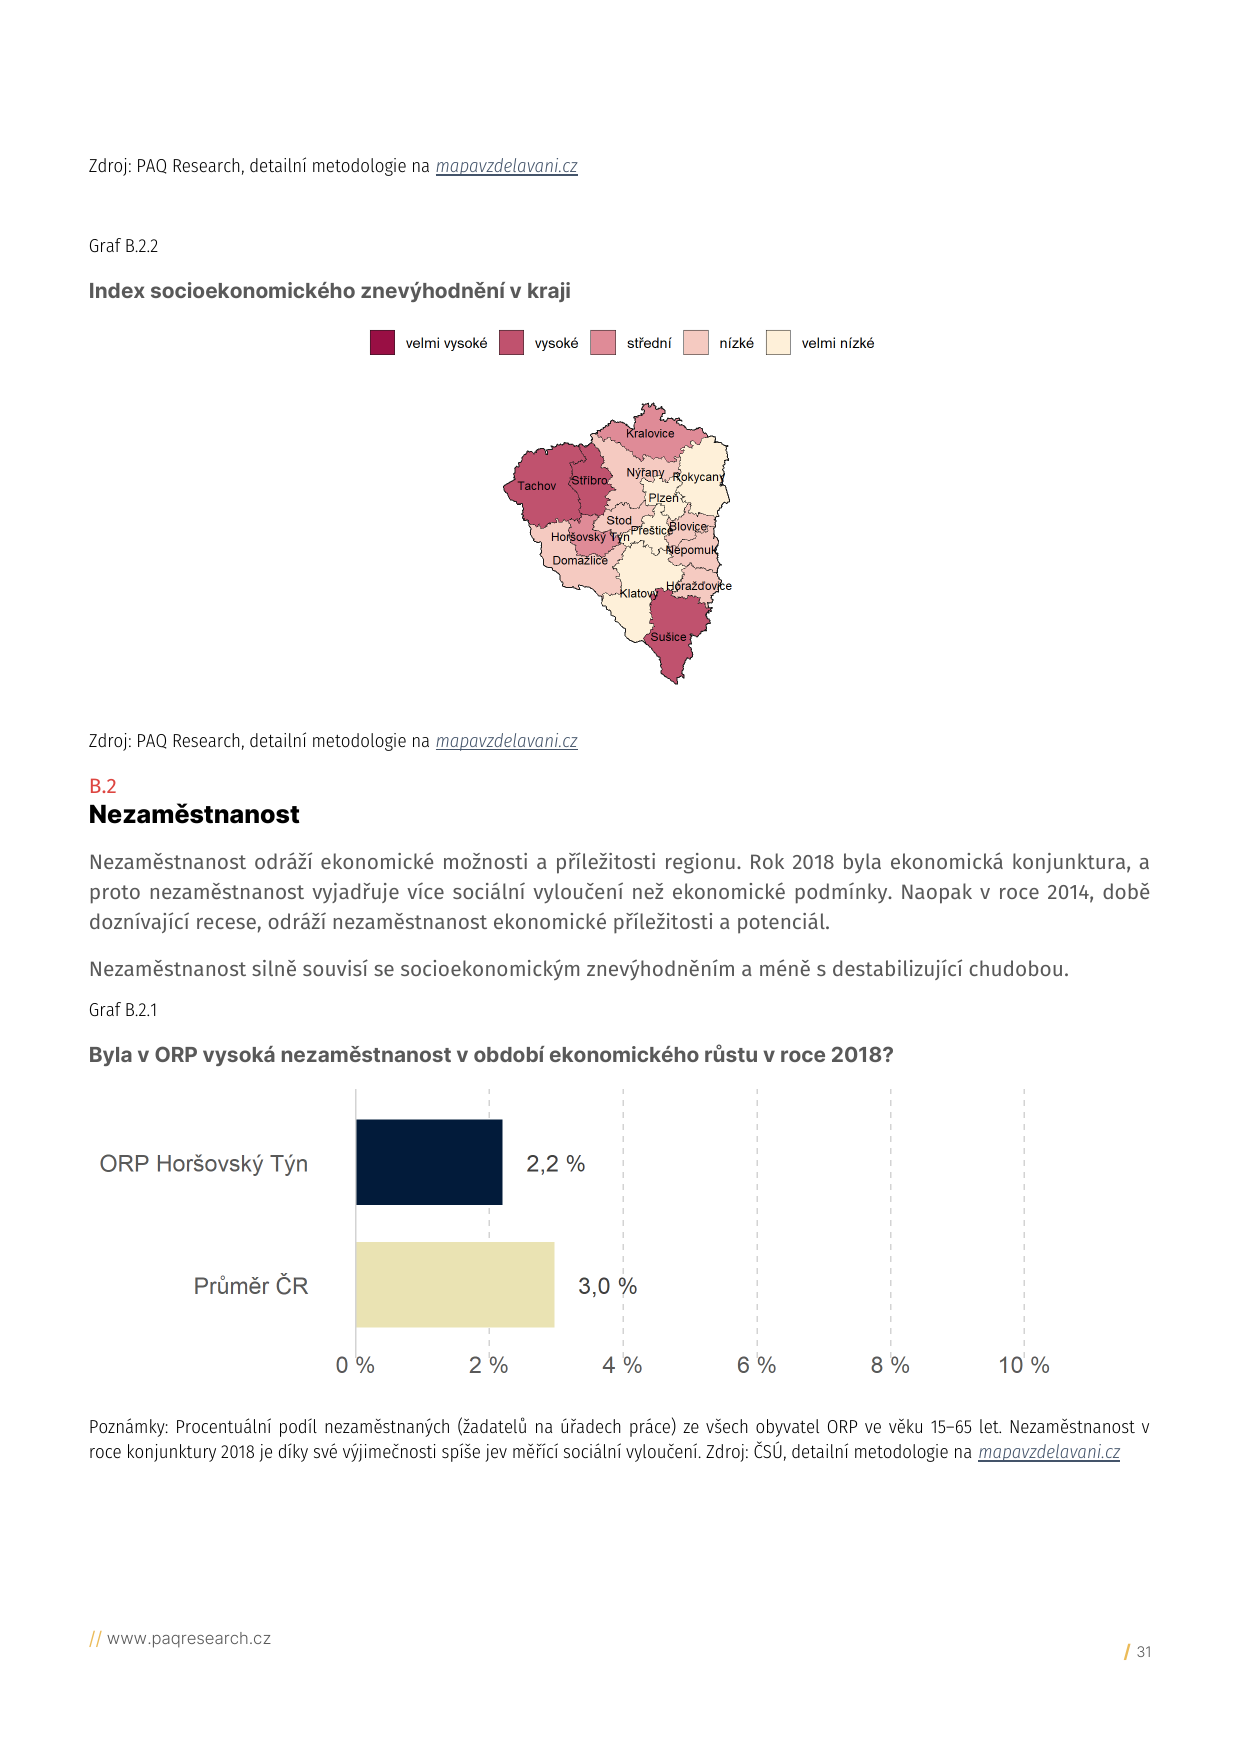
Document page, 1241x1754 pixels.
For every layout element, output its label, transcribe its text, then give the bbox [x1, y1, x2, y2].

text Poznámky: Procentuální podíl nezaměstnaných (žadatelů na úřadech práce) ze všech obyvatel ORP ve věku 15–65 let. Nezaměstnanost v roce konjunktury 2018 je díky své výjimečnosti spíše jev měřící sociální vyloučení. Zdroj: ČSÚ, detailní metodologie na mapavzdelavani.cz [89, 1416, 1152, 1464]
text Zdroj: PAQ Research, detailní metodologie na mapavzdelavani.cz [89, 722, 1152, 752]
text Graf B.2.2 [89, 234, 1152, 257]
text Graf B.2.1 [89, 999, 1152, 1021]
text Nezaměstnanost odráží ekonomické možnosti a příležitosti regionu. Rok 2018 byla ekonomická konjunktura, a proto nezaměstnanost vyjadřuje více sociální vyloučení než ekonomické podmínky. Naopak v roce 2014, době doznívající recese, odráží nezaměstnanost ekonomické příležitosti a potenciál. [89, 845, 1152, 935]
picture [88, 1067, 1139, 1399]
text B.2 [89, 769, 1152, 799]
text Zdroj: PAQ Research, detailní metodologie na mapavzdelavani.cz [89, 148, 1152, 178]
text Index socioekonomického znevýhodnění v kraji [89, 273, 1152, 303]
picture [88, 303, 1139, 706]
subtitle Nezaměstnanost [89, 799, 1152, 829]
text Byla v ORP vysoká nezaměstnanost v období ekonomického růstu v roce 2018? [89, 1037, 1152, 1067]
text Nezaměstnanost silně souvisí se socioekonomickým znevýhodněním a méně s destabilizující chudobou. [89, 952, 1152, 982]
